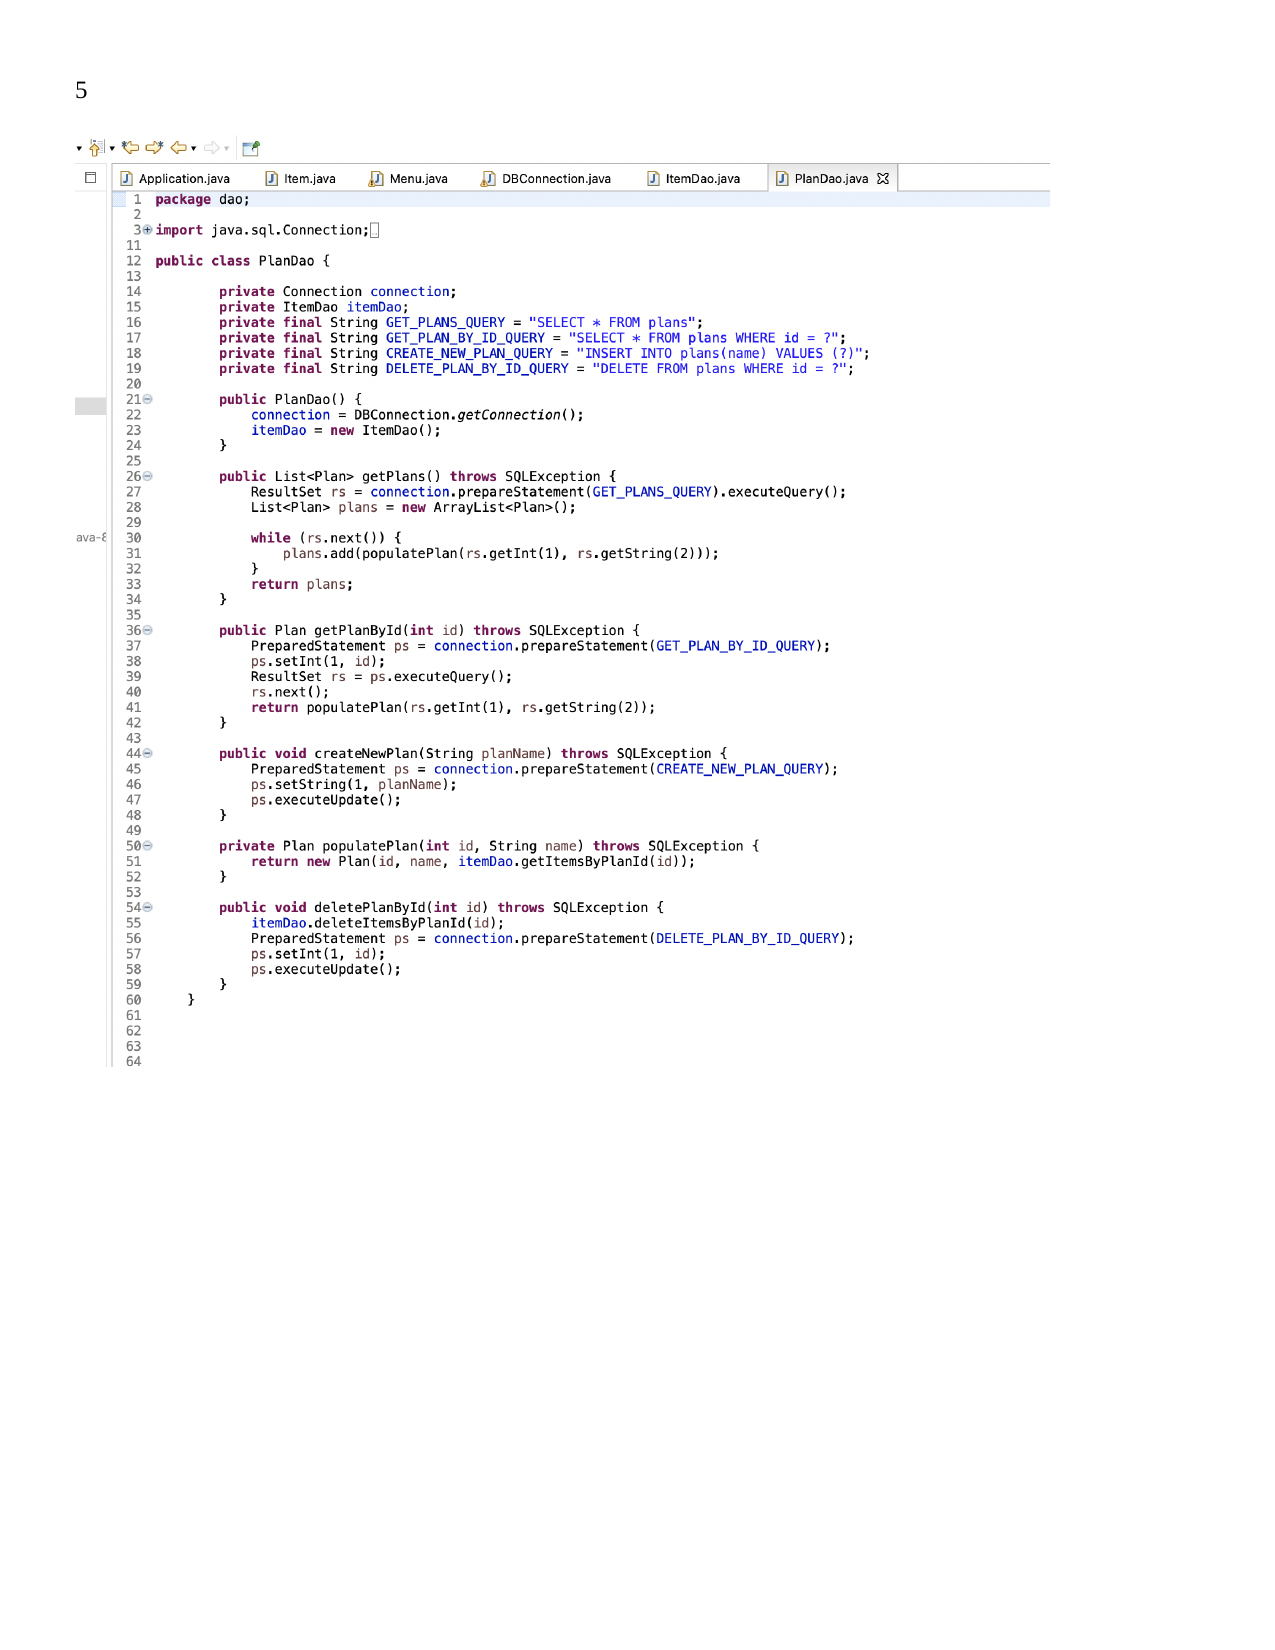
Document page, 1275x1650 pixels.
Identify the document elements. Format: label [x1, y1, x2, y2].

picture [75, 132, 1050, 1067]
